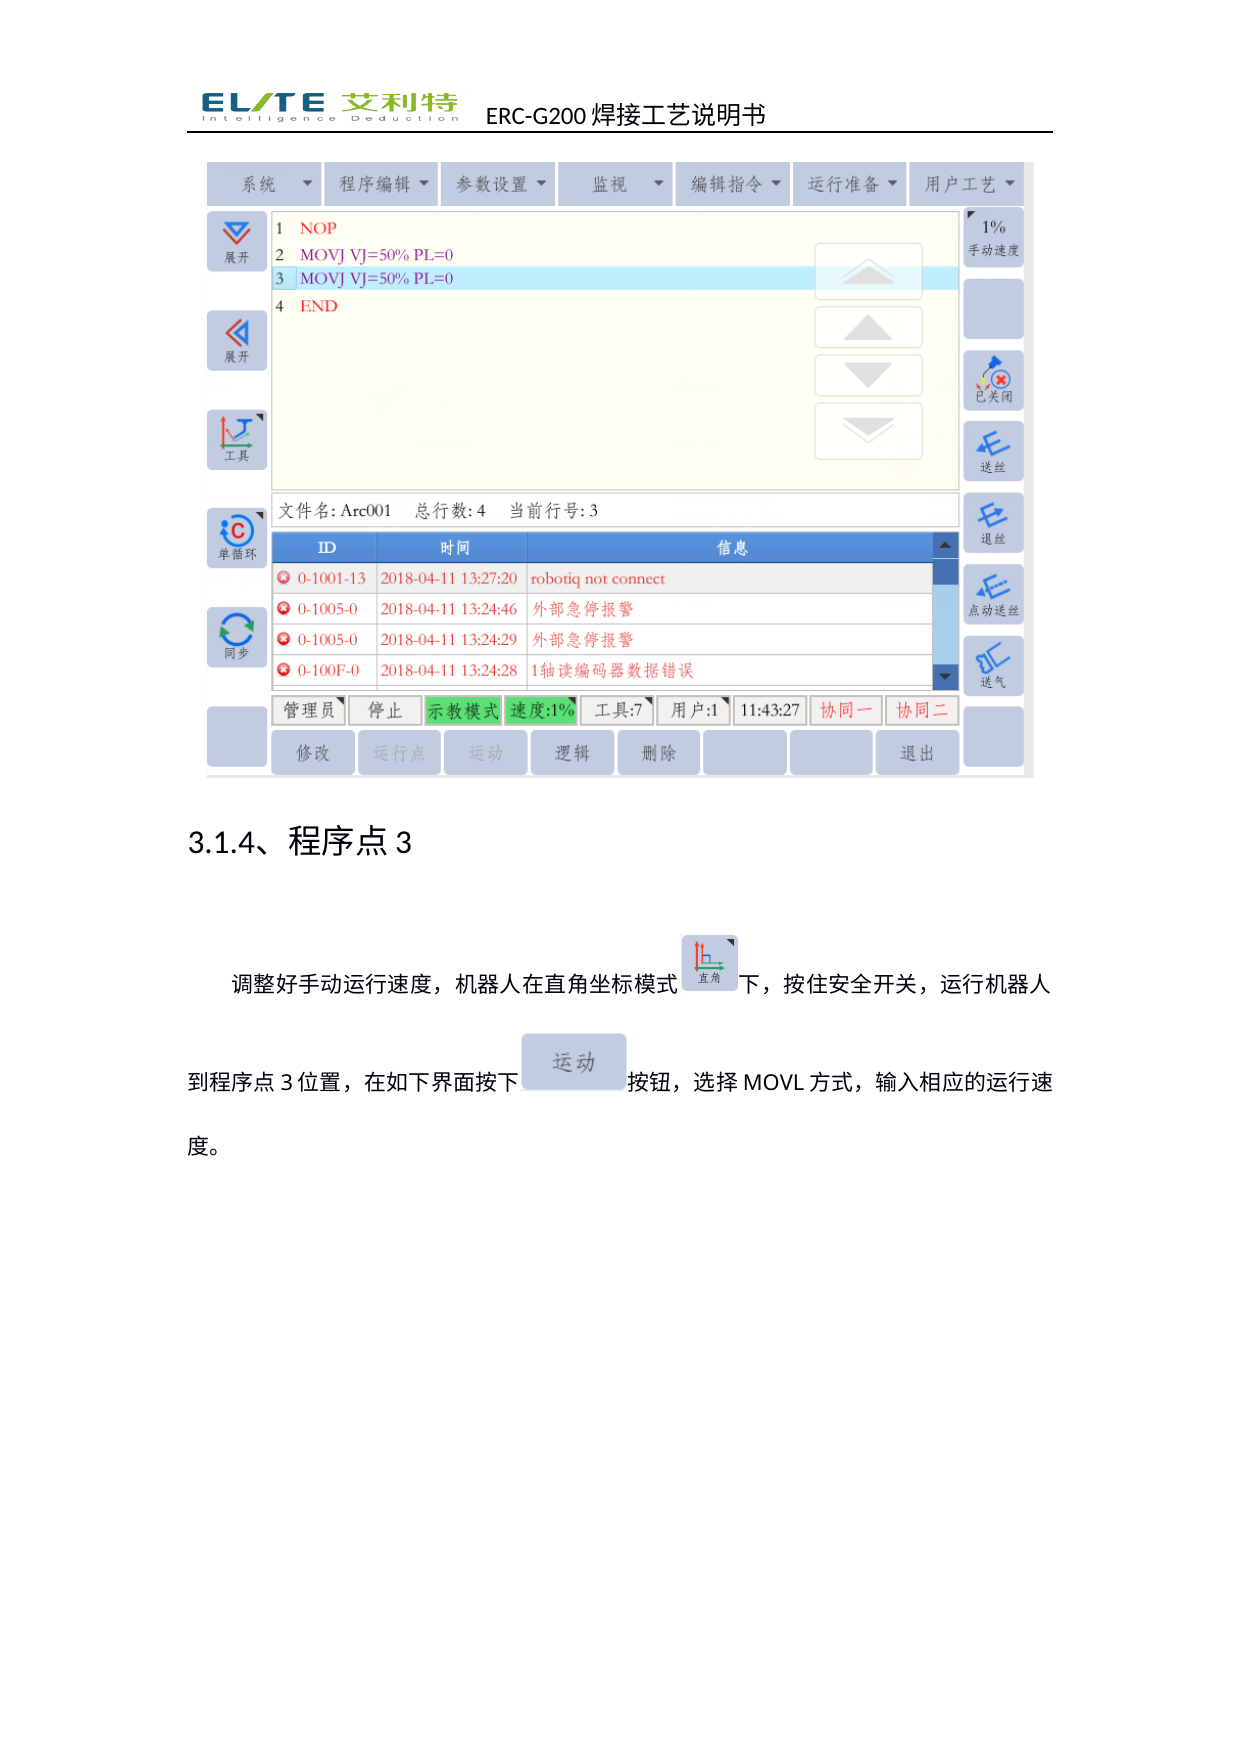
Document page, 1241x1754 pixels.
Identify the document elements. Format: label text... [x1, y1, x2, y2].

picture [519, 1031, 628, 1091]
text 调整好手动运行速度，机器人在直角坐标模式下，按住安全开关，运行机器人到程序点3位置，在如下界面按下按钮，选择MOVL方式，输入相应的运行速度。 [187, 934, 1053, 1161]
subtitle 3.1.4、程序点3 [187, 807, 1053, 872]
picture [680, 933, 739, 993]
picture [187, 88, 469, 124]
picture [206, 162, 1034, 778]
